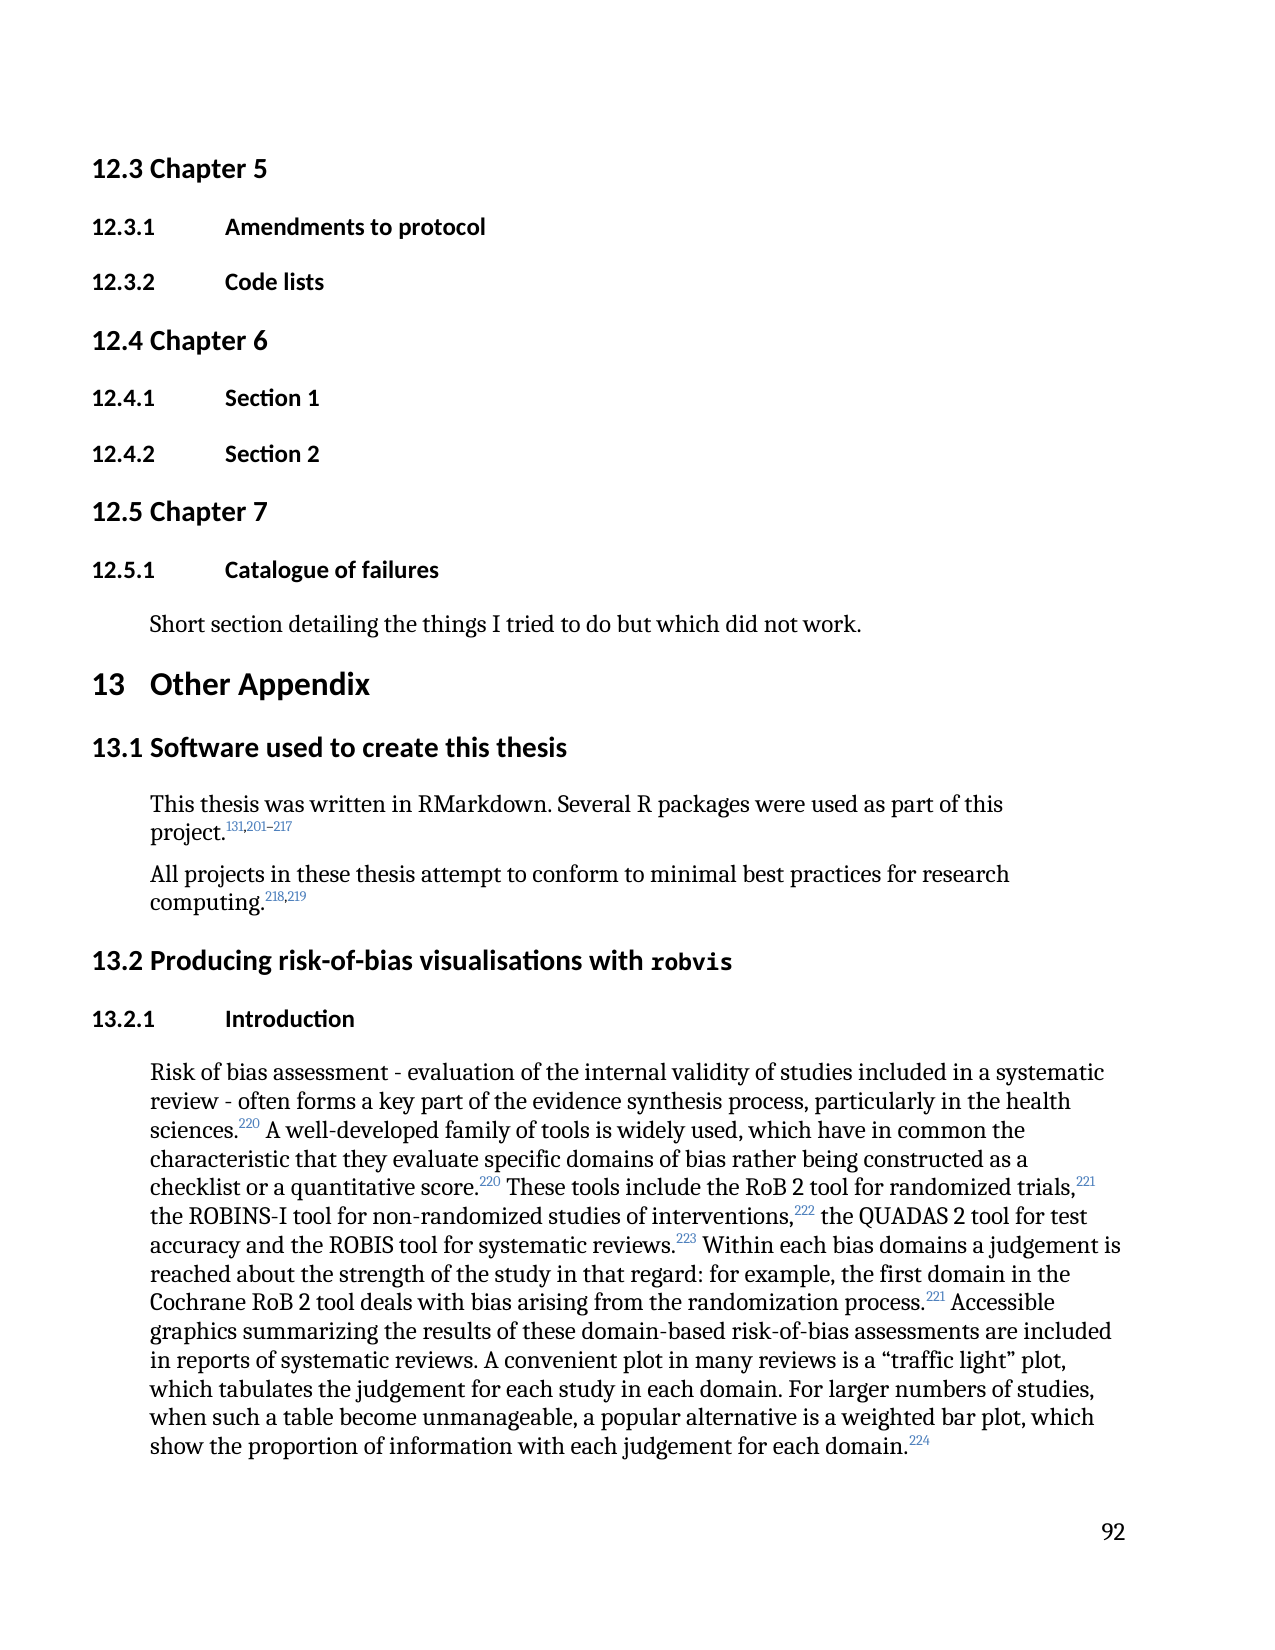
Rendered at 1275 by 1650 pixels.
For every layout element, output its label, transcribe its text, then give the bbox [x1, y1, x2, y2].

subtitle Software used to create this thesis [91, 729, 1125, 764]
subtitle Chapter 7 [91, 493, 1125, 529]
subtitle Chapter 6 [91, 322, 1125, 357]
subtitle Code lists [91, 266, 1125, 297]
subtitle Introduction [91, 1003, 1125, 1033]
subtitle Producing risk-of-bias visualisations with robvis [91, 942, 1125, 978]
subtitle Amendments to protocol [91, 211, 1125, 241]
text All projects in these thesis attempt to conform to minimal best practices for research computing.218,219 [150, 859, 1125, 917]
subtitle Chapter 5 [91, 150, 1125, 186]
text Short section detailing the things I tried to do but which did not work. [150, 609, 1125, 638]
subtitle Other Appendix [91, 663, 1125, 704]
subtitle Section 1 [91, 382, 1125, 413]
subtitle Catalogue of failures [91, 554, 1125, 584]
text Risk of bias assessment - evaluation of the internal validity of studies included in a systematic review - often forms a key part of the evidence synthesis process, particularly in the health sciences.220 A well-developed family of tools is widely used, which have in common the characteristic that they evaluate specific domains of bias rather being constructed as a checklist or a quantitative score.220 These tools include the RoB 2 tool for randomized trials,221 the ROBINS-I tool for non-randomized studies of interventions,222 the QUADAS 2 tool for test accuracy and the ROBIS tool for systematic reviews.223 Within each bias domains a judgement is reached about the strength of the study in that regard: for example, the first domain in the Cochrane RoB 2 tool deals with bias arising from the randomization process.221 Accessible graphics summarizing the results of these domain-based risk-of-bias assessments are included in reports of systematic reviews. A convenient plot in many reviews is a “traffic light” plot, which tabulates the judgement for each study in each domain. For larger numbers of studies, when such a table become unmanageable, a popular alternative is a weighted bar plot, which show the proportion of information with each judgement for each domain.224 [150, 1058, 1125, 1461]
text This thesis was written in RMarkdown. Several R packages were used as part of this project.131,201–217 [150, 789, 1125, 847]
subtitle Section 2 [91, 438, 1125, 468]
